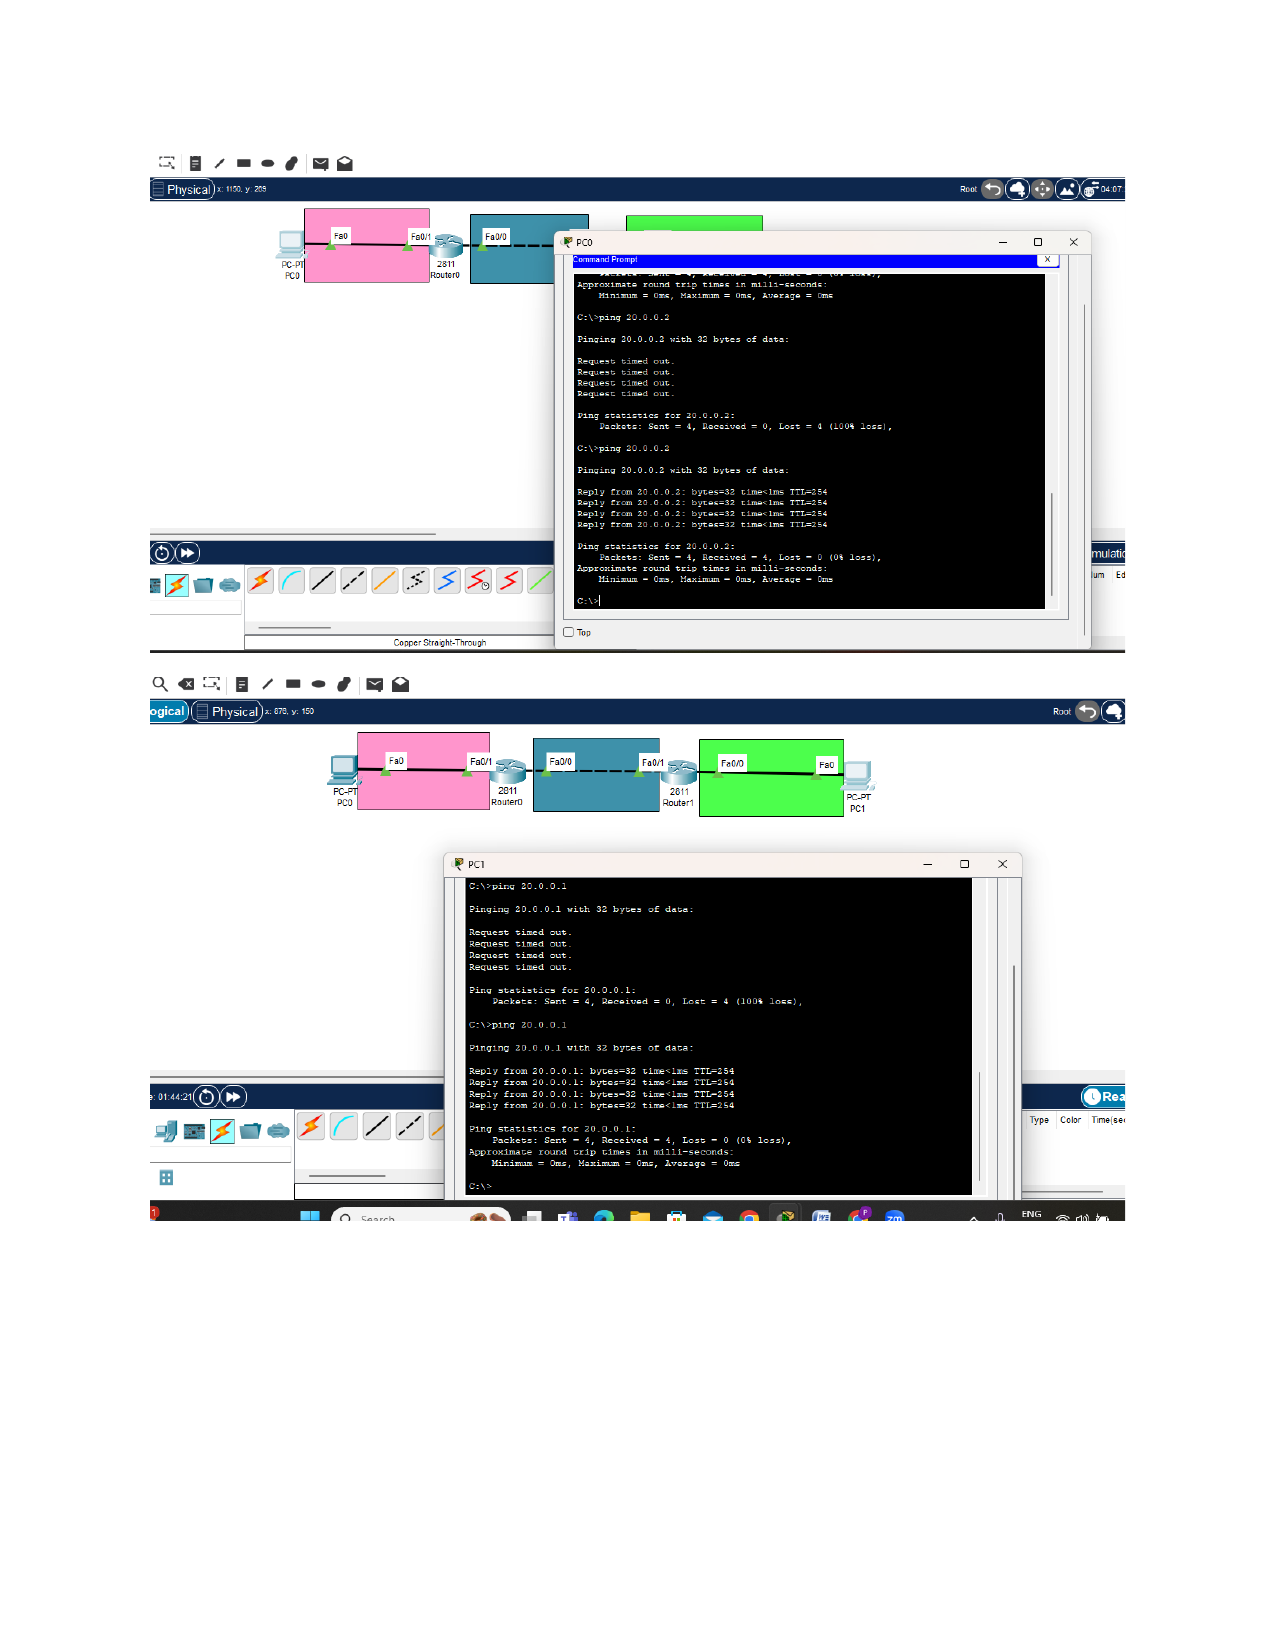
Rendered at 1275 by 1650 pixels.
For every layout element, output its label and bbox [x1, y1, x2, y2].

picture [177, 707, 183, 714]
picture [150, 677, 1125, 1221]
picture [150, 150, 1125, 653]
picture [1085, 1089, 1100, 1104]
